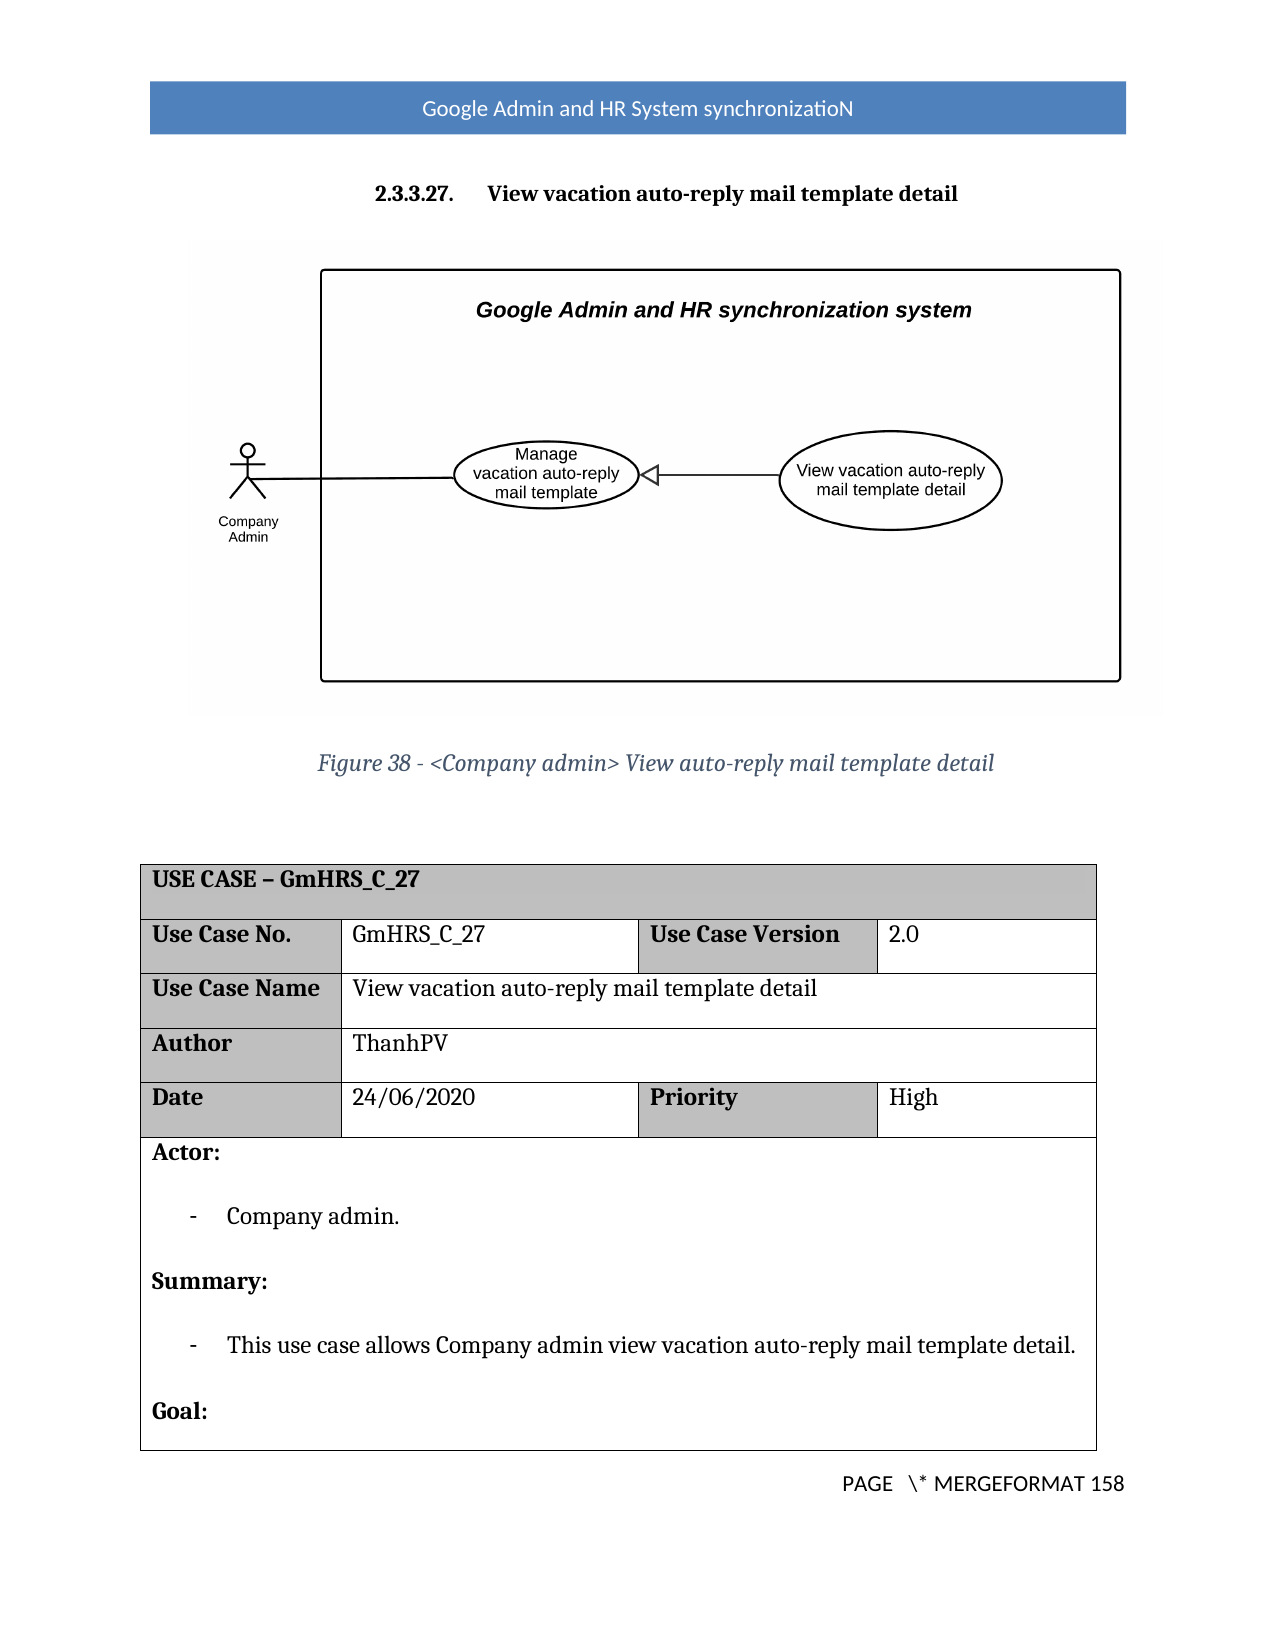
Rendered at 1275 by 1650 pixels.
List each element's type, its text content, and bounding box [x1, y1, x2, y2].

table_cell 2.0 [878, 920, 1096, 973]
table_cell Author [141, 1029, 341, 1082]
table_cell 24/06/2020 [342, 1083, 638, 1137]
table_cell Priority [639, 1083, 877, 1137]
table_cell GmHRS_C_27 [342, 920, 638, 973]
picture [187, 240, 1163, 716]
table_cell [141, 1138, 1096, 1450]
table_cell Date [141, 1083, 341, 1137]
table_cell Use Case Version [639, 920, 877, 973]
subtitle View vacation auto-reply mail template detail [375, 181, 1125, 207]
table_cell View vacation auto-reply mail template detail [342, 974, 1096, 1028]
table_cell Use Case Name [141, 974, 341, 1028]
text Figure 38 - <Company admin> View auto-reply mail template detail [187, 749, 1125, 778]
table_cell ThanhPV [342, 1029, 1096, 1082]
table_cell High [878, 1083, 1096, 1137]
table_header USE CASE – GmHRS_C_27 [141, 865, 1096, 919]
table_cell Use Case No. [141, 920, 341, 973]
